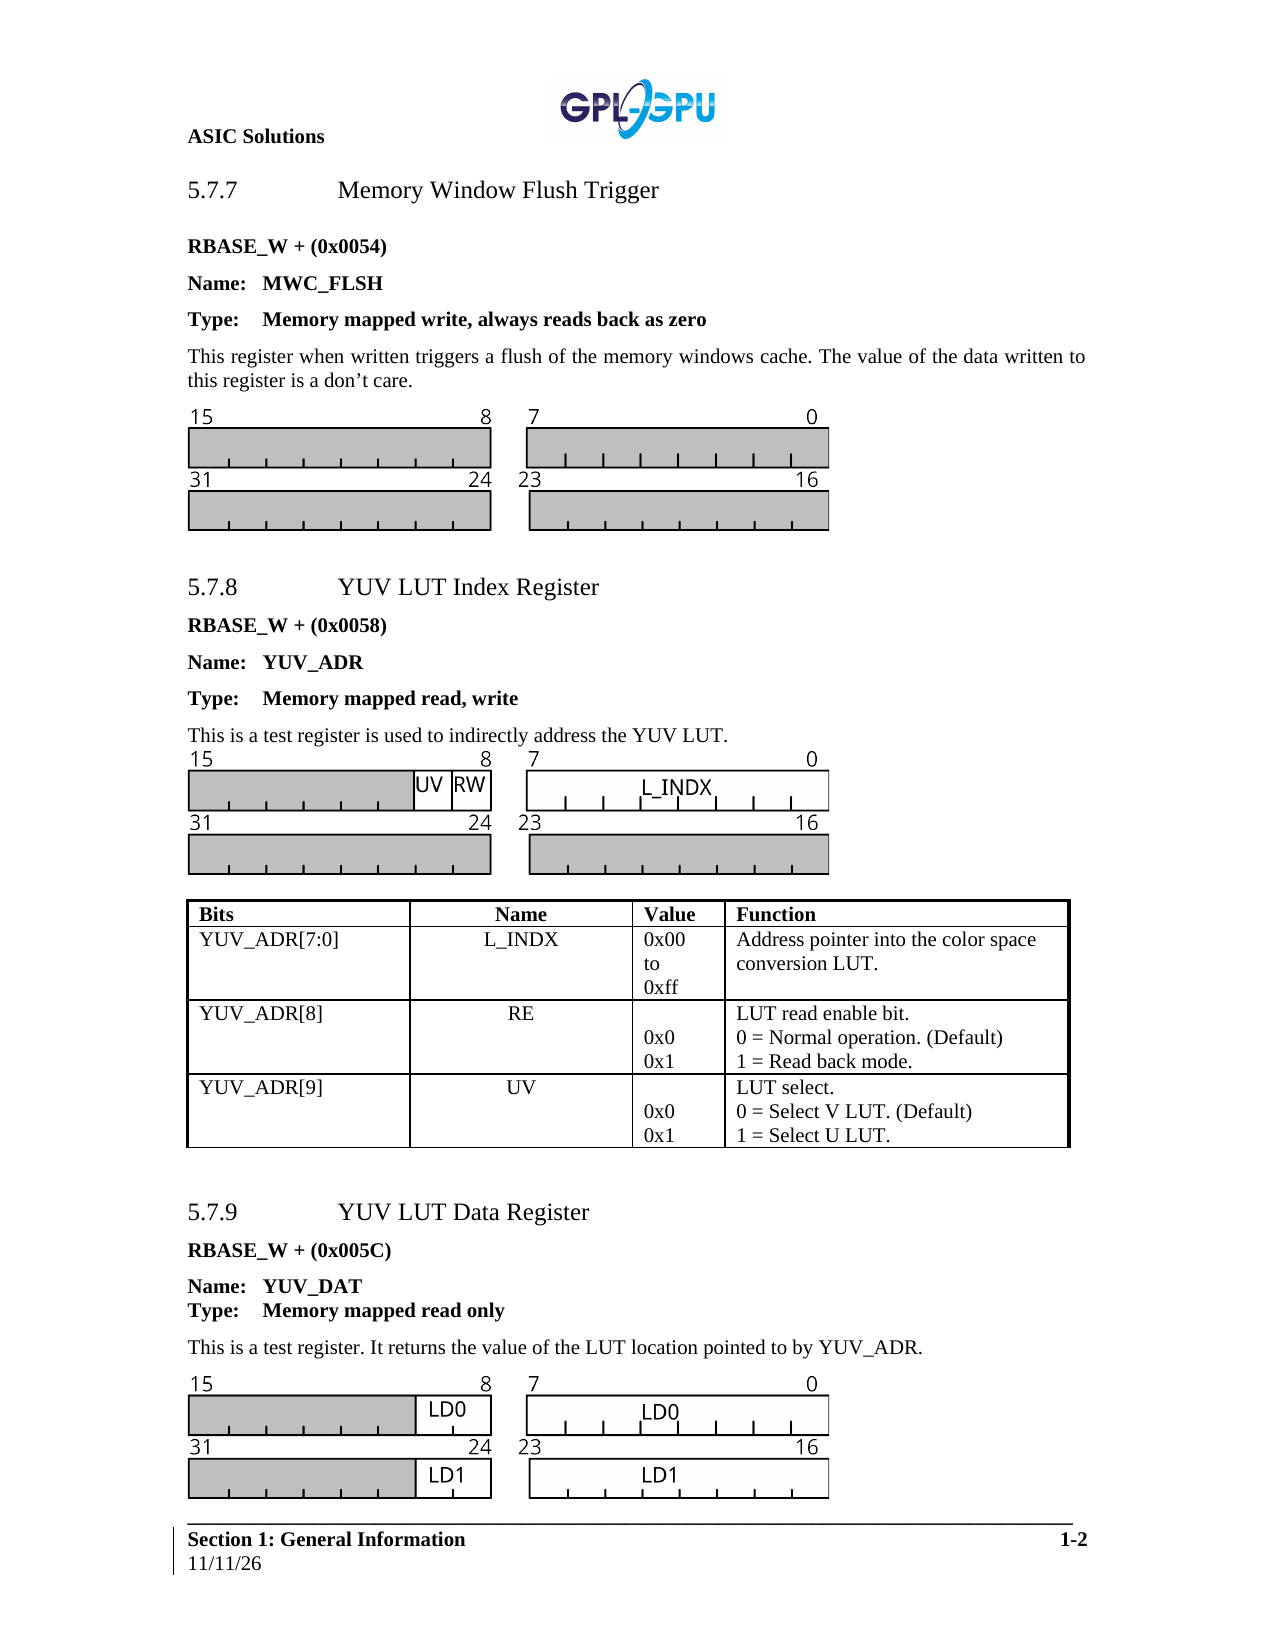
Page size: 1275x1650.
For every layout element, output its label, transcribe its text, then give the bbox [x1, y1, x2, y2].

text RBASE_W + (0x0054) [187, 234, 1087, 258]
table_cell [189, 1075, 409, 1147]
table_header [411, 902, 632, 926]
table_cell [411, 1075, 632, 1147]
text RBASE_W + (0x0058) [187, 613, 1087, 637]
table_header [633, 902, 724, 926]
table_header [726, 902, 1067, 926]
text This is a test register. It returns the value of the LUT location pointed to by YUV_ADR. [187, 1335, 1087, 1359]
text RBASE_W + (0x005C) [187, 1238, 1087, 1262]
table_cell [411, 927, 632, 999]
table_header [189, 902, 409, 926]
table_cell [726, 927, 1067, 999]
subtitle 5.7.8 YUV LUT Index Register [187, 572, 1087, 601]
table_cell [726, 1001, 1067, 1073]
text This is a test register is used to indirectly address the YUV LUT. [187, 723, 1087, 747]
subtitle 5.7.9 YUV LUT Data Register [187, 1197, 1087, 1225]
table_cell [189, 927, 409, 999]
picture [550, 75, 725, 144]
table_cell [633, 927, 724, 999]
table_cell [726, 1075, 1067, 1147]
text Type: Memory mapped read only [187, 1298, 1087, 1322]
text This register when written triggers a flush of the memory windows cache. The value of the data written to this register is a don’t care. [187, 344, 1087, 392]
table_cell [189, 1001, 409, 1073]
text Name: MWC_FLSH [187, 271, 1087, 295]
text Type: Memory mapped read, write [187, 686, 1087, 710]
text Name: YUV_DAT [187, 1274, 1087, 1298]
text Name: YUV_ADR [187, 650, 1087, 674]
subtitle 5.7.7 Memory Window Flush Trigger [187, 175, 1087, 204]
text Type: Memory mapped write, always reads back as zero [187, 307, 1087, 331]
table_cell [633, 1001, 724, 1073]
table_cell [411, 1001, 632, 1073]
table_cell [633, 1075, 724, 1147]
